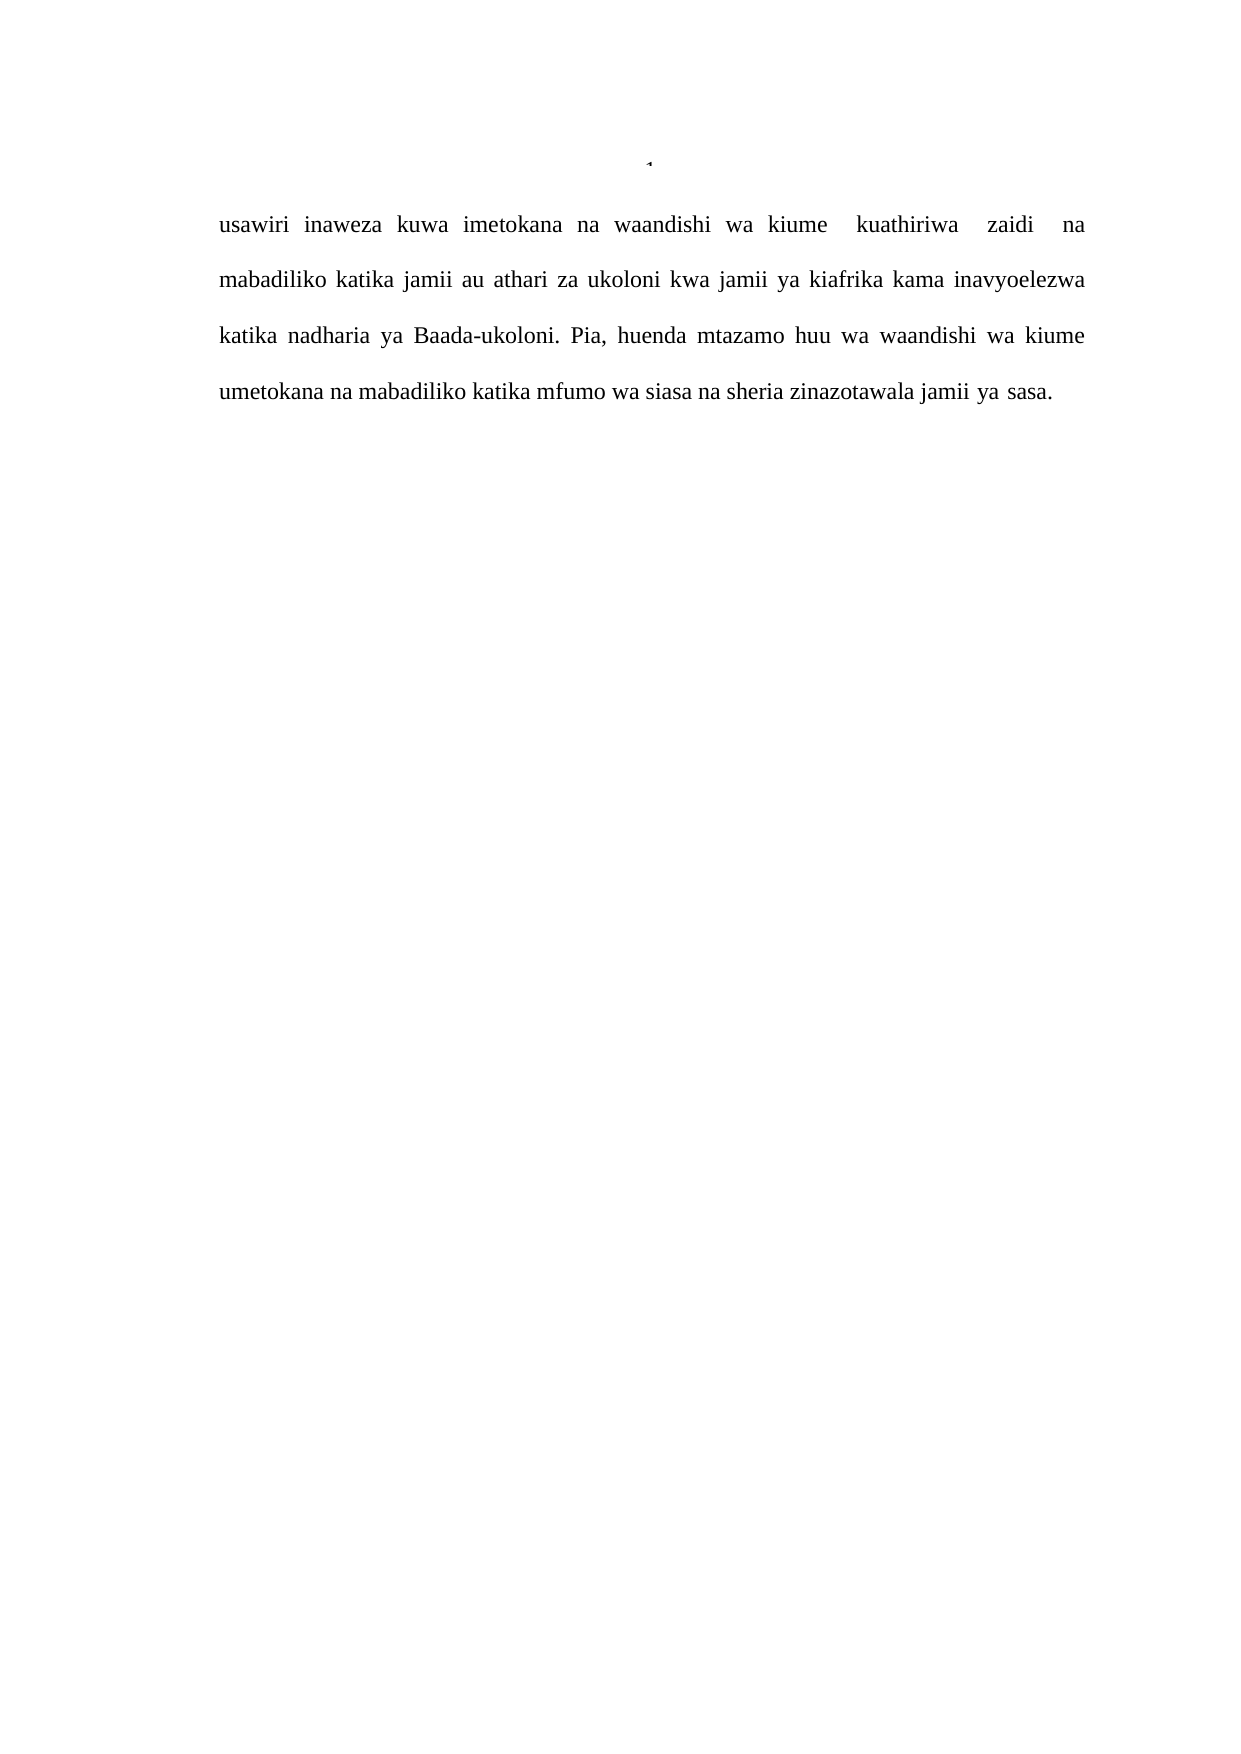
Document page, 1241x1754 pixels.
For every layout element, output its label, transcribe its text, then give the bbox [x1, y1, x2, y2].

text usawiri inaweza kuwa imetokana na waandishi wa kiume kuathiriwa zaidi na mabadiliko katika jamii au athari za ukoloni kwa jamii ya kiafrika kama inavyoelezwa katika nadharia ya Baada-ukoloni. Pia, huenda mtazamo huu wa waandishi wa kiume umetokana na mabadiliko katika mfumo wa siasa na sheria zinazotawala jamii ya sasa. [219, 209, 1087, 405]
